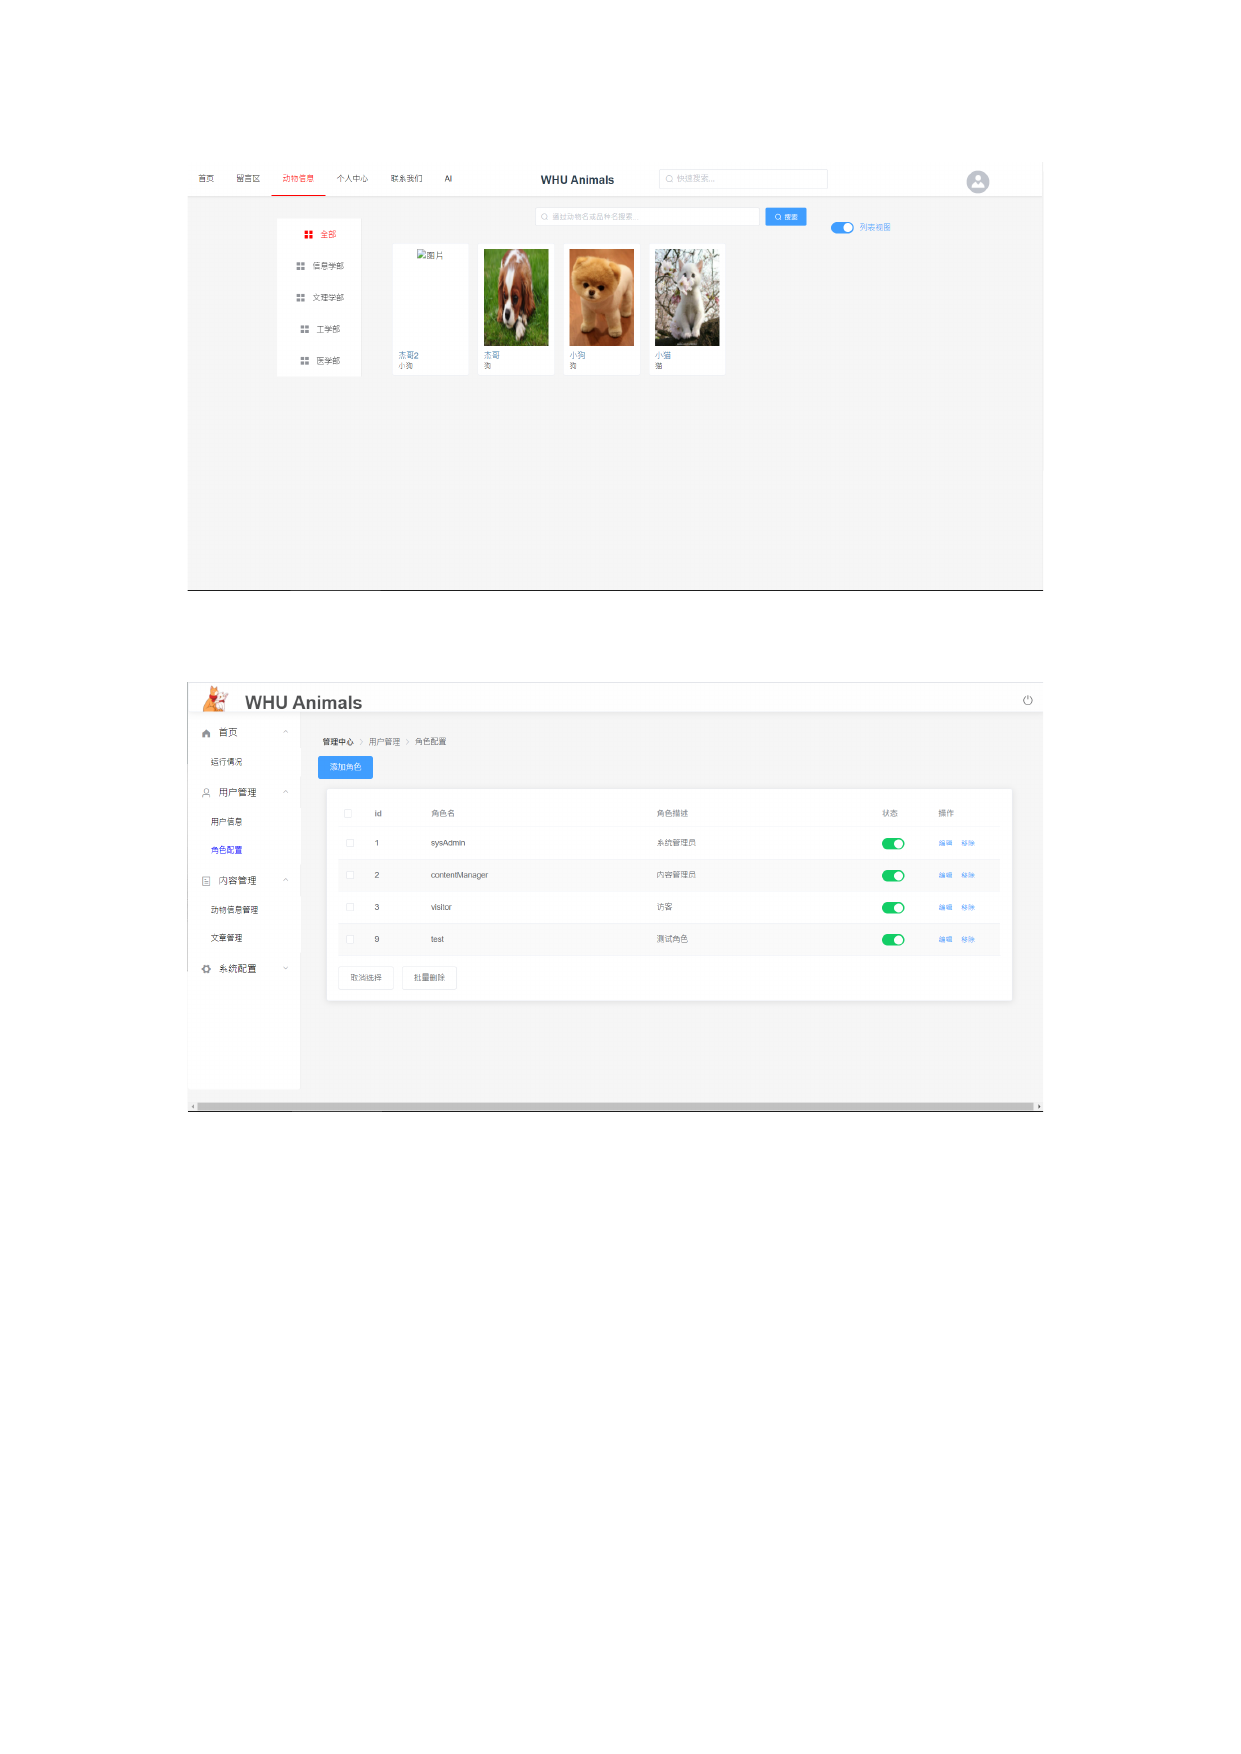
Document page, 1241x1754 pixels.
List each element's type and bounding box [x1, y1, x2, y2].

picture [187, 162, 1044, 591]
picture [187, 682, 1044, 1112]
